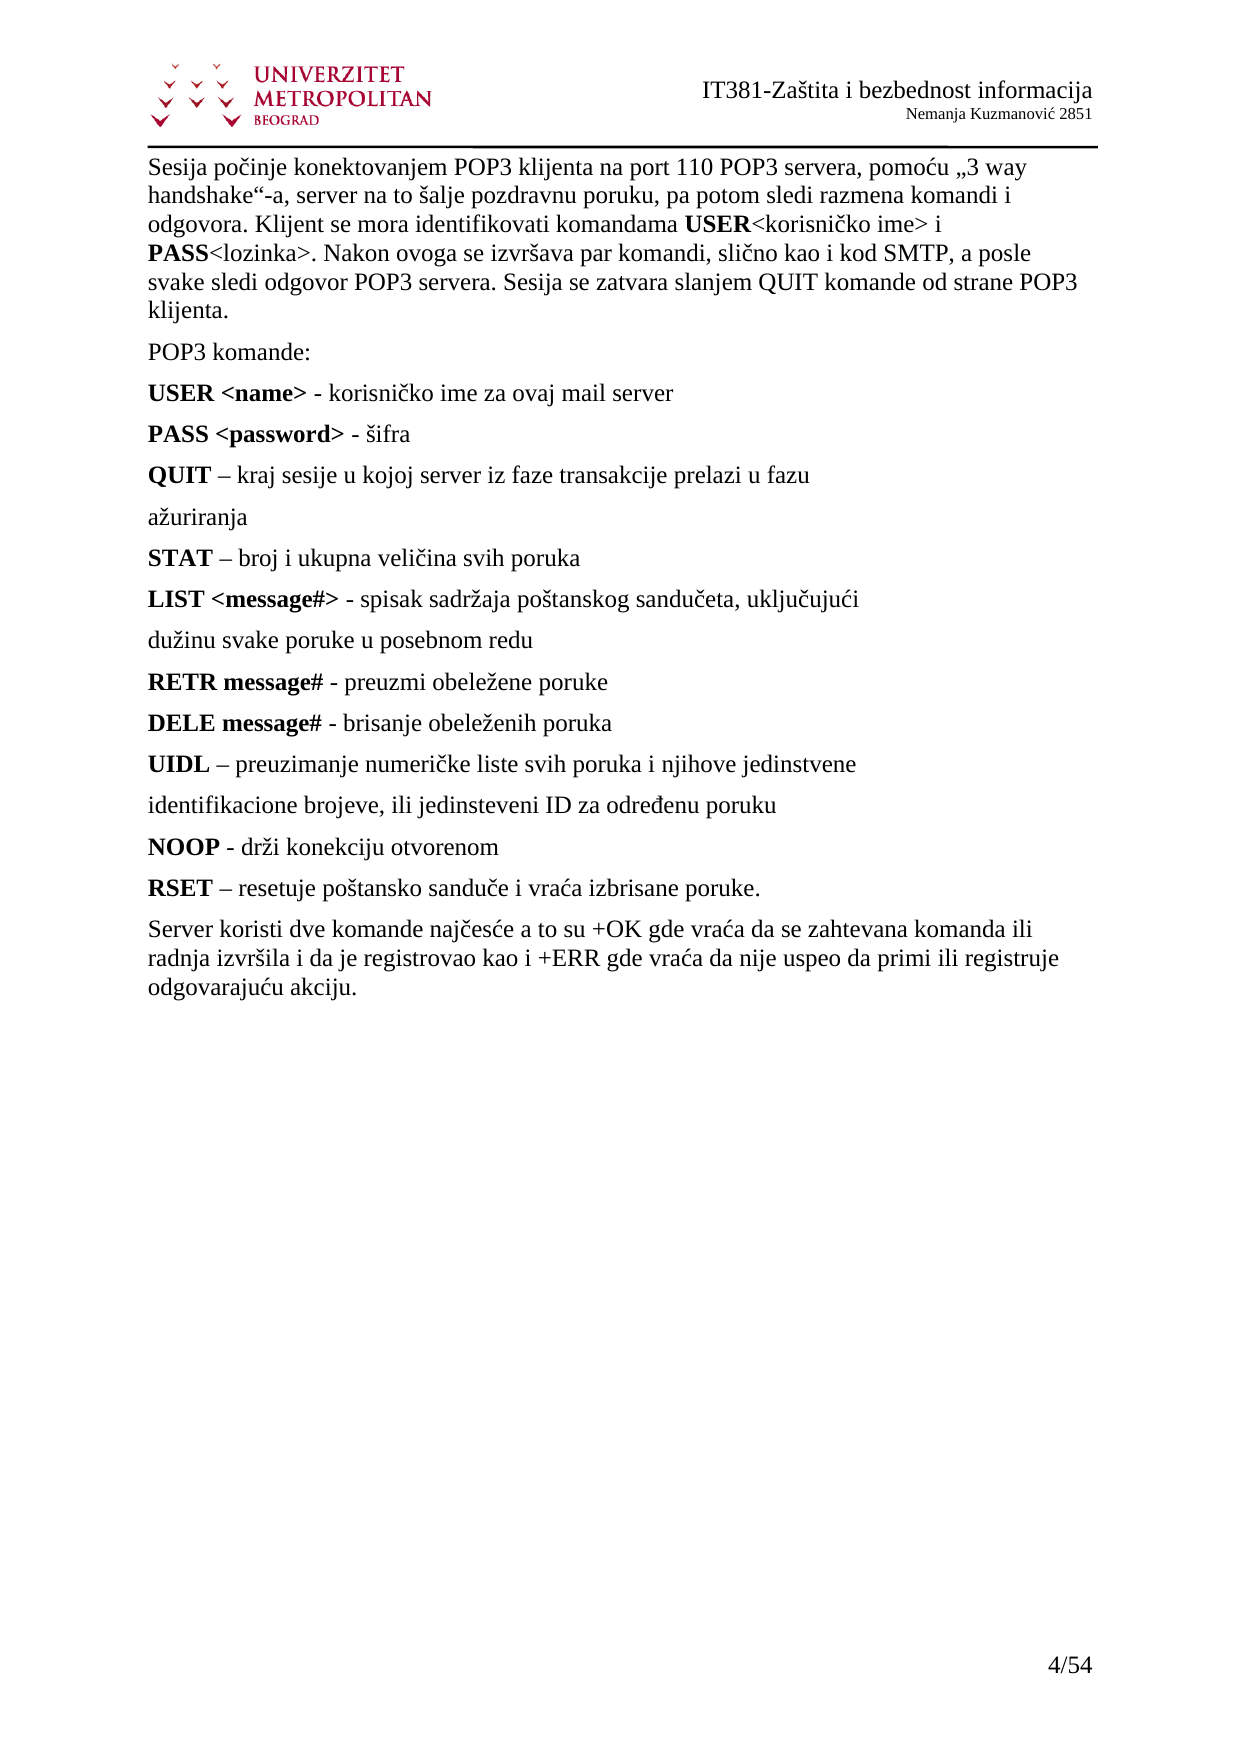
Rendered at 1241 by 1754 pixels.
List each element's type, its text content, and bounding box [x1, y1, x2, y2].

text RETR message# - preuzmi obeležene poruke [148, 667, 1092, 695]
text USER <name> - korisničko ime za ovaj mail server [148, 378, 1092, 407]
text RSET – resetuje poštansko sanduče i vraća izbrisane poruke. [148, 873, 1092, 902]
text PASS <password> - šifra [148, 419, 1092, 448]
text identifikacione brojeve, ili jedinsteveni ID za određenu poruku [148, 790, 1092, 819]
text UIDL – preuzimanje numeričke liste svih poruka i njihove jedinstvene [148, 749, 1092, 778]
text NOOP - drži konekciju otvorenom [148, 832, 1092, 860]
text Server koristi dve komande najčesće a to su +OK gde vraća da se zahtevana komanda ili radnja izvršila i da je registrovao kao i +ERR gde vraća da nije uspeo da primi ili registruje odgovarajuću akciju. [148, 914, 1092, 1000]
text POP3 komande: [148, 337, 1092, 365]
text ažuriranja [148, 502, 1092, 530]
text LIST <message#> - spisak sadržaja poštanskog sandučeta, uključujući [148, 584, 1092, 613]
picture [141, 53, 440, 135]
text dužinu svake poruke u posebnom redu [148, 625, 1092, 654]
text QUIT – kraj sesije u kojoj server iz faze transakcije prelazi u fazu [148, 460, 1092, 489]
text DELE message# - brisanje obeleženih poruka [148, 708, 1092, 737]
text Sesija počinje konektovanjem POP3 klijenta na port 110 POP3 servera, pomoću „3 way handshake“-a, server na to šalje pozdravnu poruku, pa potom sledi razmena komandi i odgovora. Klijent se mora identifikovati komandama USER<korisničko ime> i PASS<lozinka>. Nakon ovoga se izvršava par komandi, slično kao i kod SMTP, a posle svake sledi odgovor POP3 servera. Sesija se zatvara slanjem QUIT komande od strane POP3 klijenta. [148, 152, 1092, 324]
text STAT – broj i ukupna veličina svih poruka [148, 543, 1092, 572]
